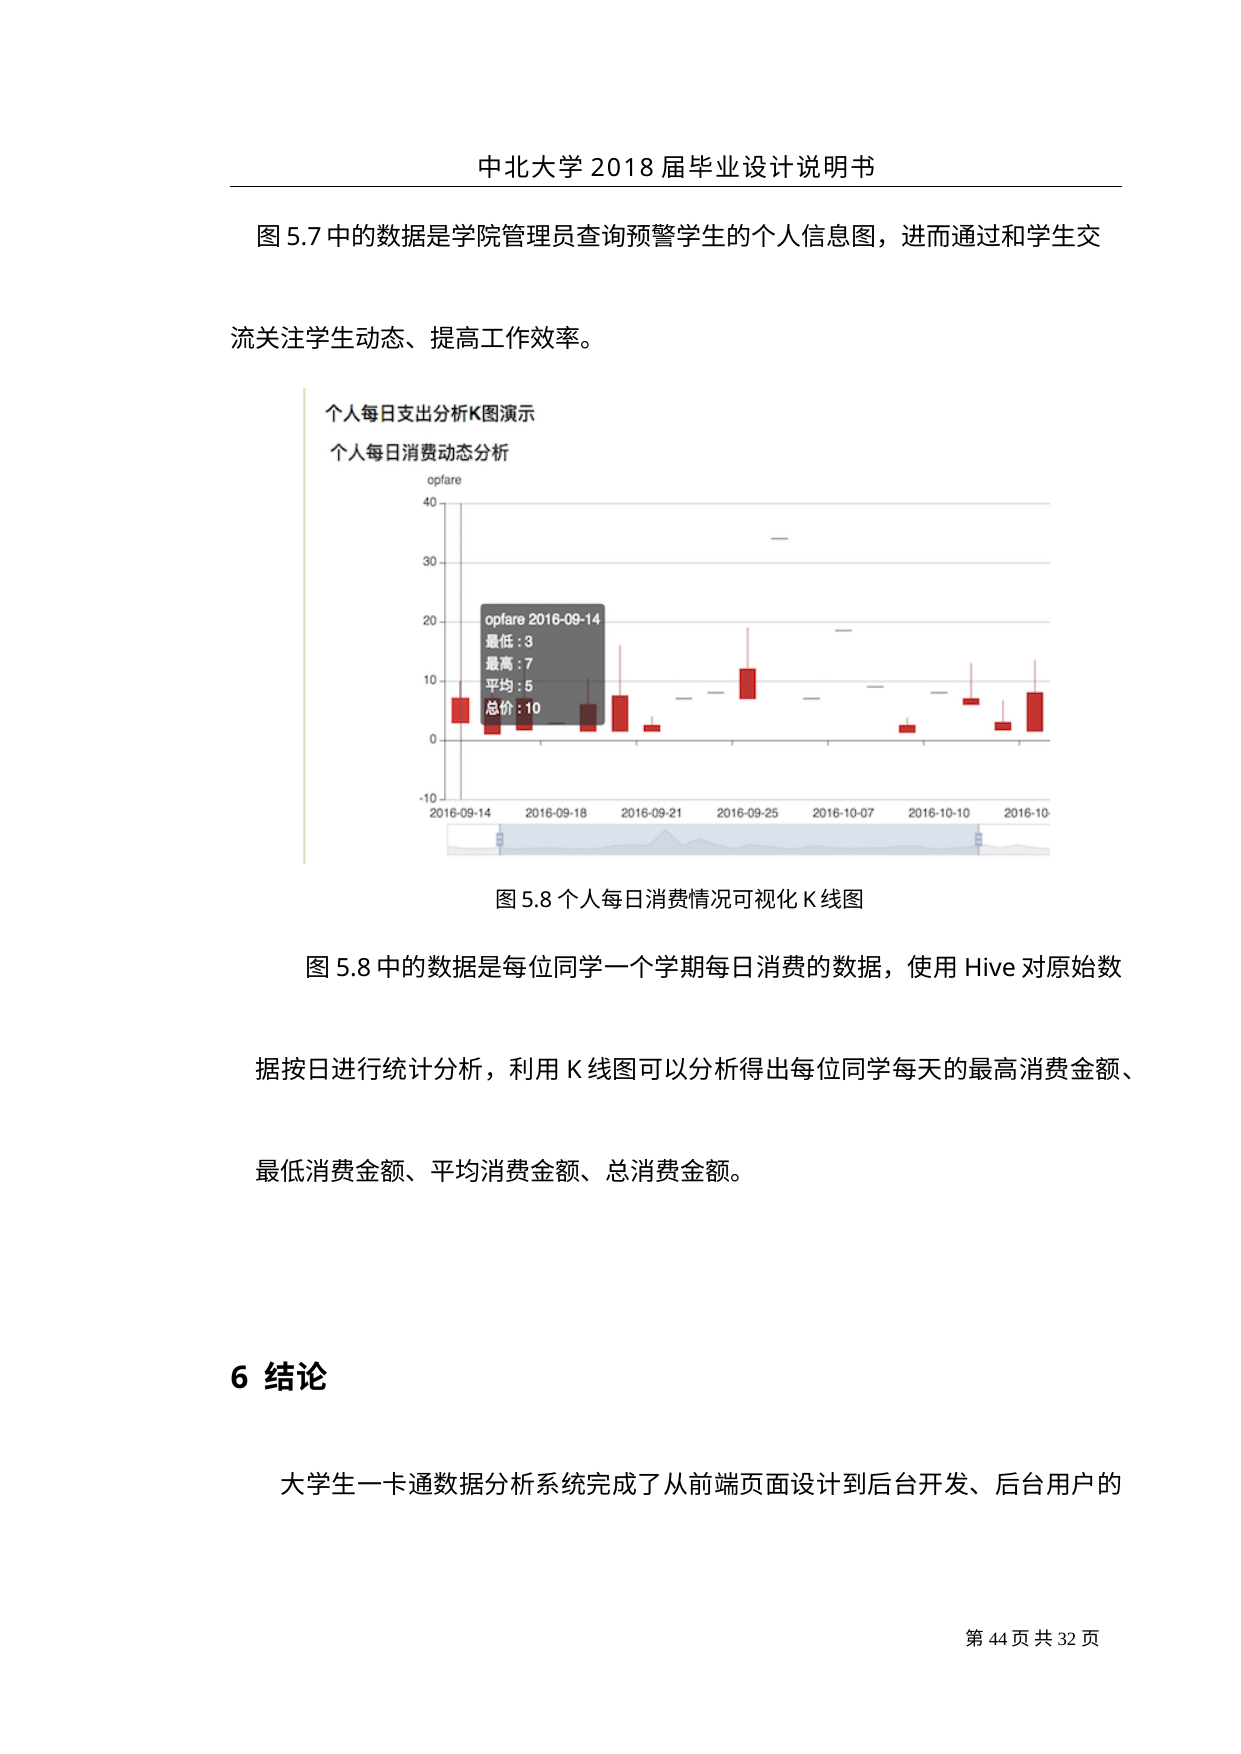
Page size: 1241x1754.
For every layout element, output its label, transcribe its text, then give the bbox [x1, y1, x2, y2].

text 图5.8中的数据是每位同学一个学期每日消费的数据，使用Hive对原始数据按日进行统计分析，利用K线图可以分析得出每位同学每天的最高消费金额、最低消费金额、平均消费金额、总消费金额。 [255, 932, 1122, 1204]
text 图5.8 个人每日消费情况可视化K线图 [230, 881, 1122, 915]
picture [302, 388, 1051, 864]
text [230, 1448, 1122, 1516]
text 6 结论 [230, 1341, 1122, 1408]
text 图5.7中的数据是学院管理员查询预警学生的个人信息图，进而通过和学生交流关注学生动态、提高工作效率。 [230, 201, 1122, 371]
